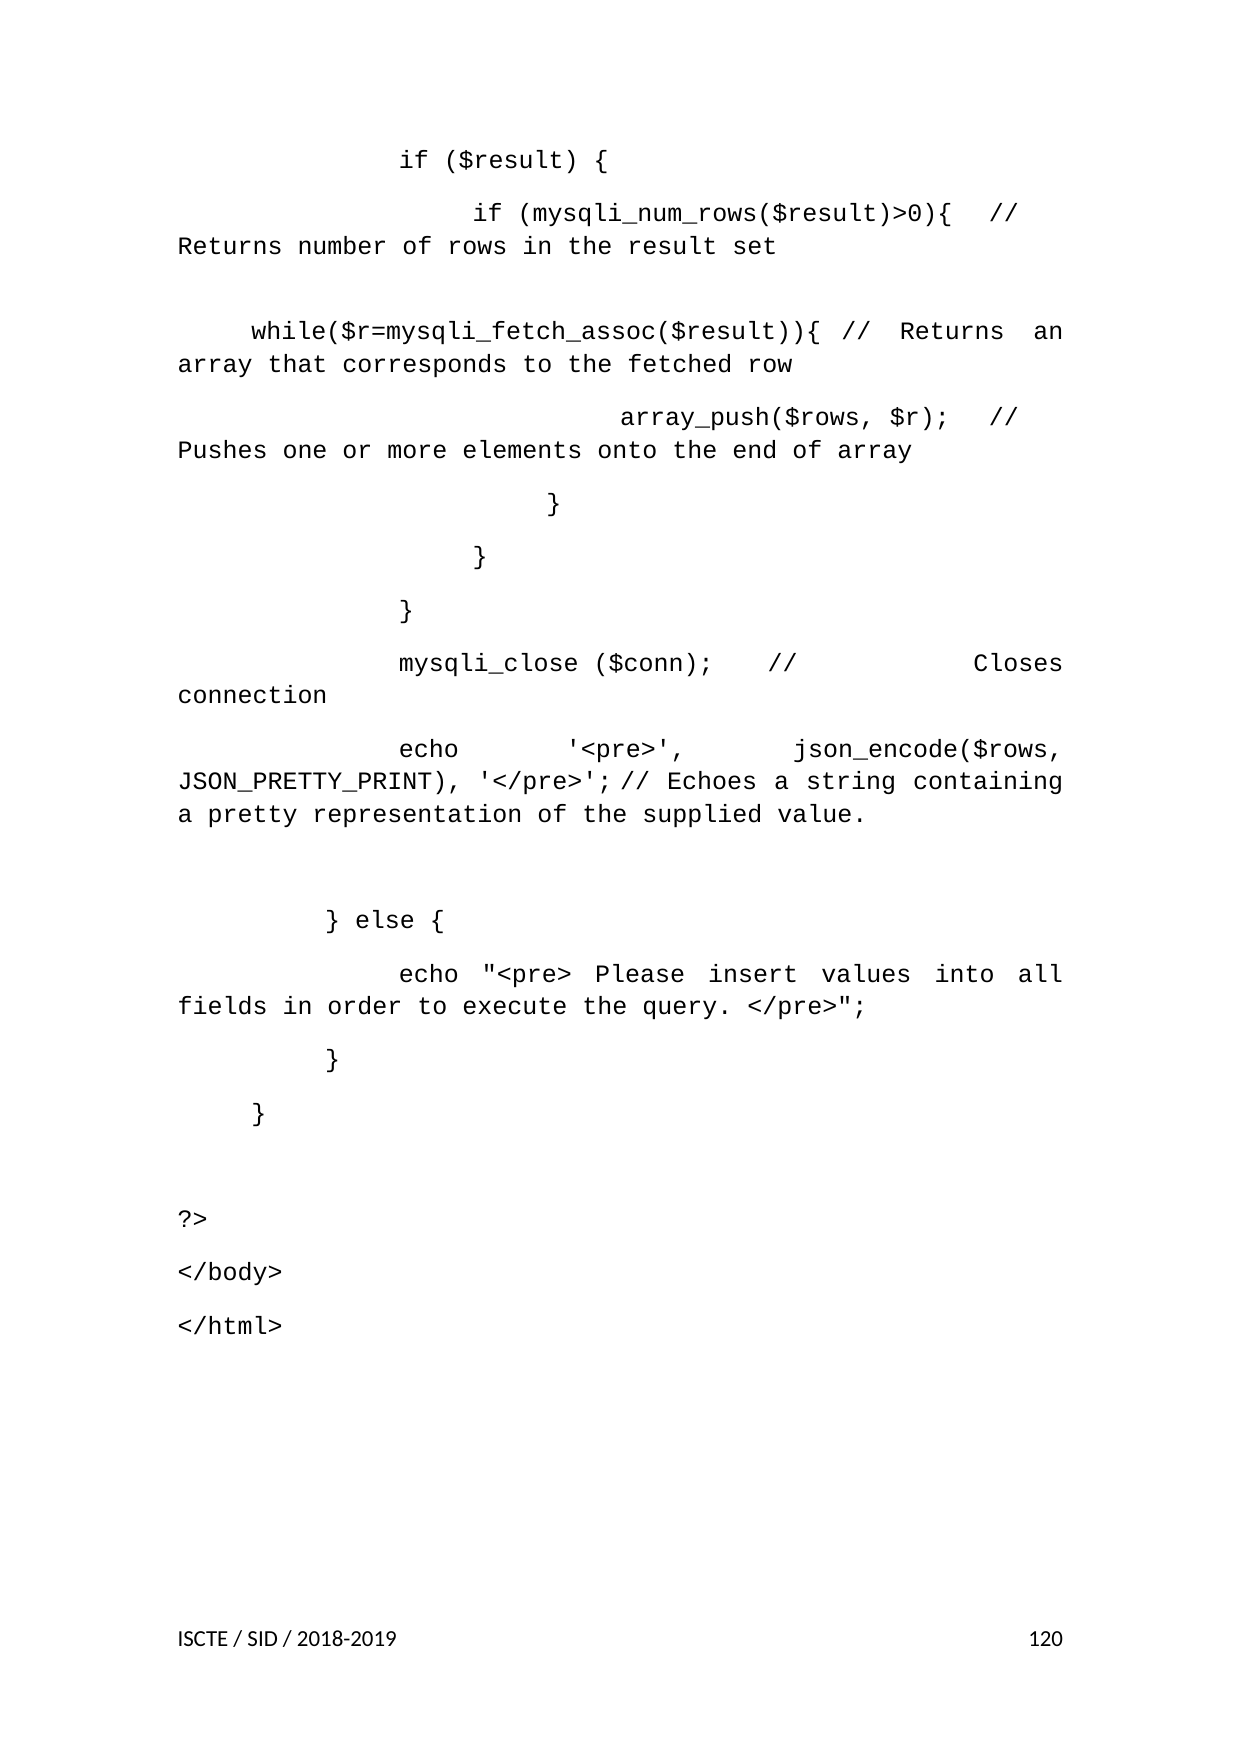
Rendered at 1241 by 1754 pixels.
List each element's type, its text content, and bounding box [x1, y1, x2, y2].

text } [177, 597, 1063, 626]
text echo "<pre> Please insert values into all fields in order to execute the query. </pre>"; [177, 961, 1063, 1022]
text array_push($rows, $r); // Pushes one or more elements onto the end of array [177, 405, 1063, 466]
text </body> [177, 1260, 1063, 1288]
text } else { [177, 908, 1063, 936]
text } [177, 1047, 1063, 1075]
text </html> [177, 1313, 1063, 1342]
text while($r=mysqli_fetch_assoc($result)){ // Returns an array that corresponds to the fetched row [177, 287, 1063, 380]
text } [177, 491, 1063, 519]
text } [177, 1100, 1063, 1129]
text echo '<pre>', json_encode($rows, JSON_PRETTY_PRINT), '</pre>'; // Echoes a string containing a pretty representation of the supplied value. [177, 736, 1063, 830]
text if ($result) { [177, 148, 1063, 176]
text ?> [177, 1207, 1063, 1235]
text } [177, 544, 1063, 572]
text if (mysqli_num_rows($result)>0){ // Returns number of rows in the result set [177, 201, 1063, 262]
text mysqli_close ($conn); // Closes connection [177, 651, 1063, 711]
